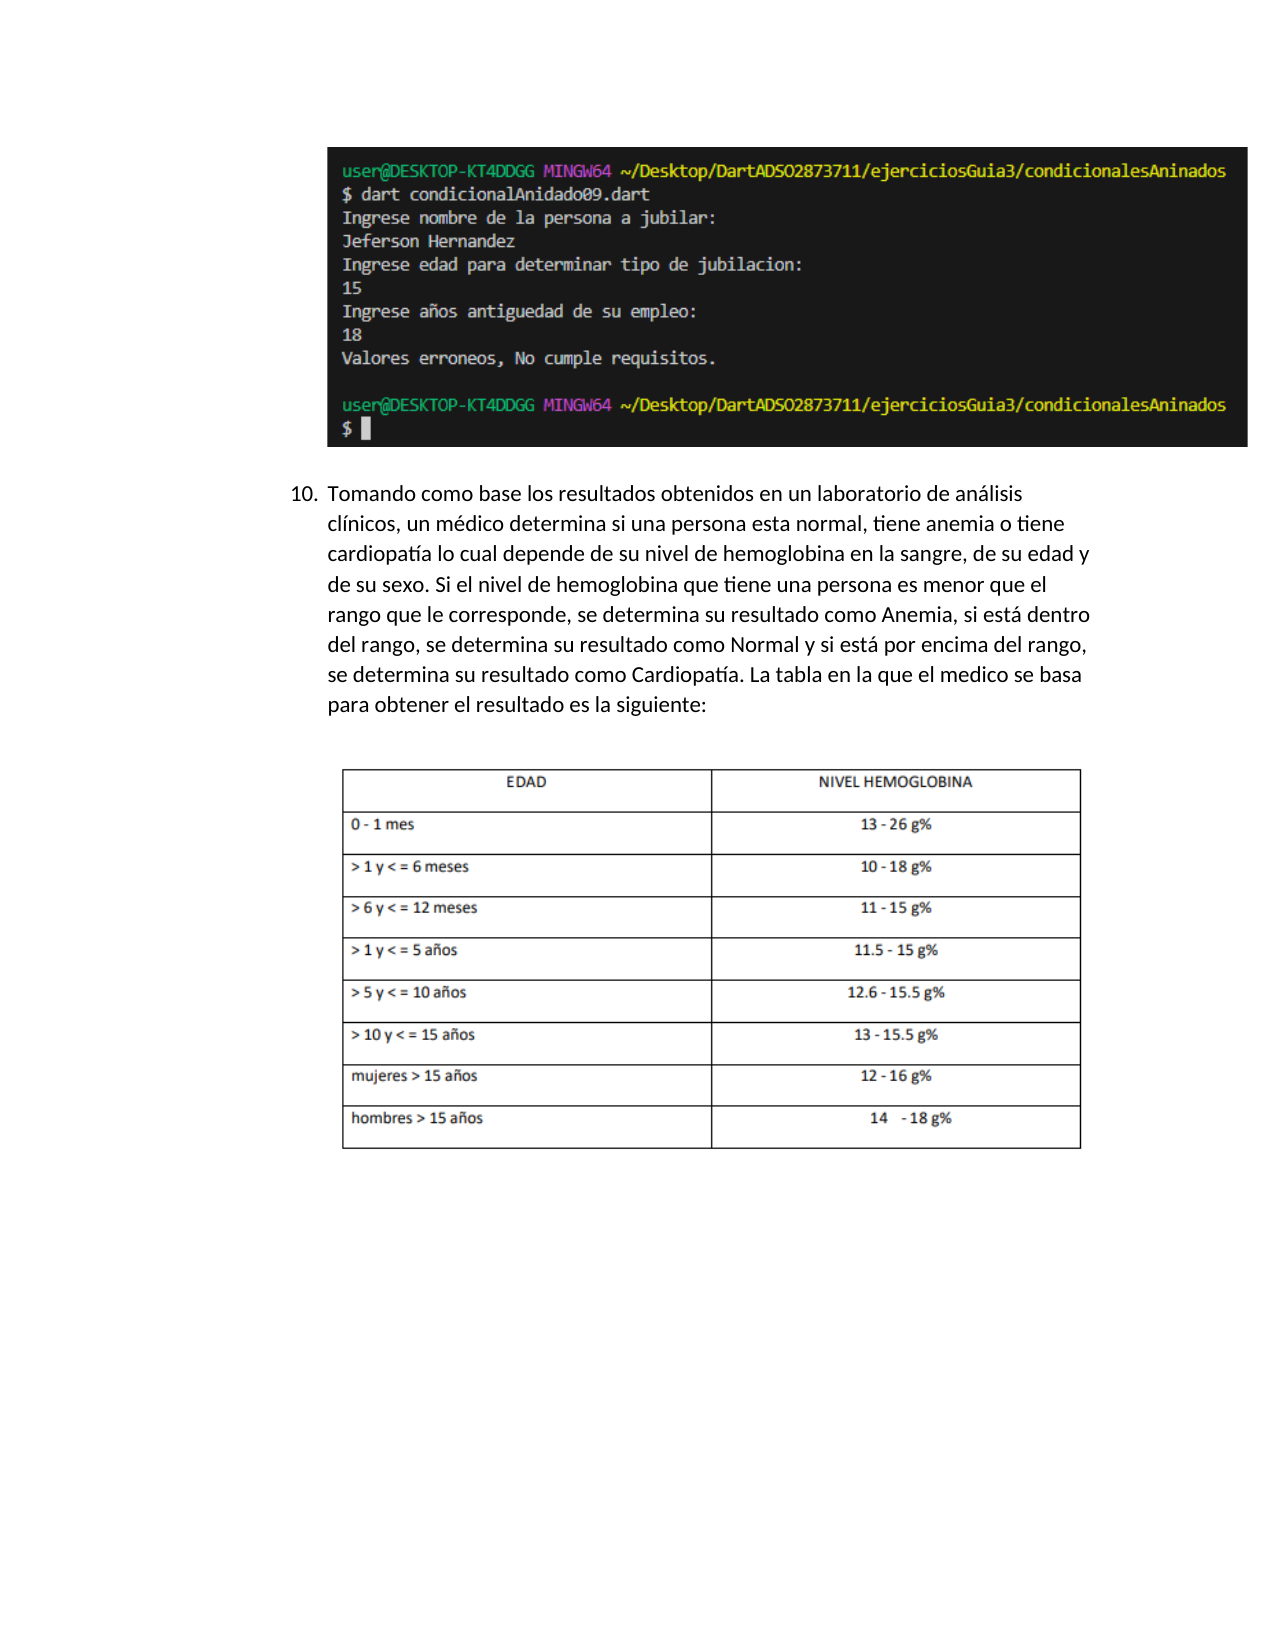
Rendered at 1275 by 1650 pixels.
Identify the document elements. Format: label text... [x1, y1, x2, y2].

picture [327, 147, 1248, 447]
list Tomando como base los resultados obtenidos en un laboratorio de análisis clínicos, un médico determina si una persona esta normal, tiene anemia o tiene cardiopatía lo cual depende de su nivel de hemoglobina en la sangre, de su edad y de su sexo. Si el nivel de hemoglobina que tiene una persona es menor que el rango que le corresponde, se determina su resultado como Anemia, si está dentro del rango, se determina su resultado como Normal y si está por encima del rango, se determina su resultado como Cardiopatía. La tabla en la que el medico se basa para obtener el resultado es la siguiente: [290, 479, 1098, 718]
picture [327, 751, 1112, 1167]
